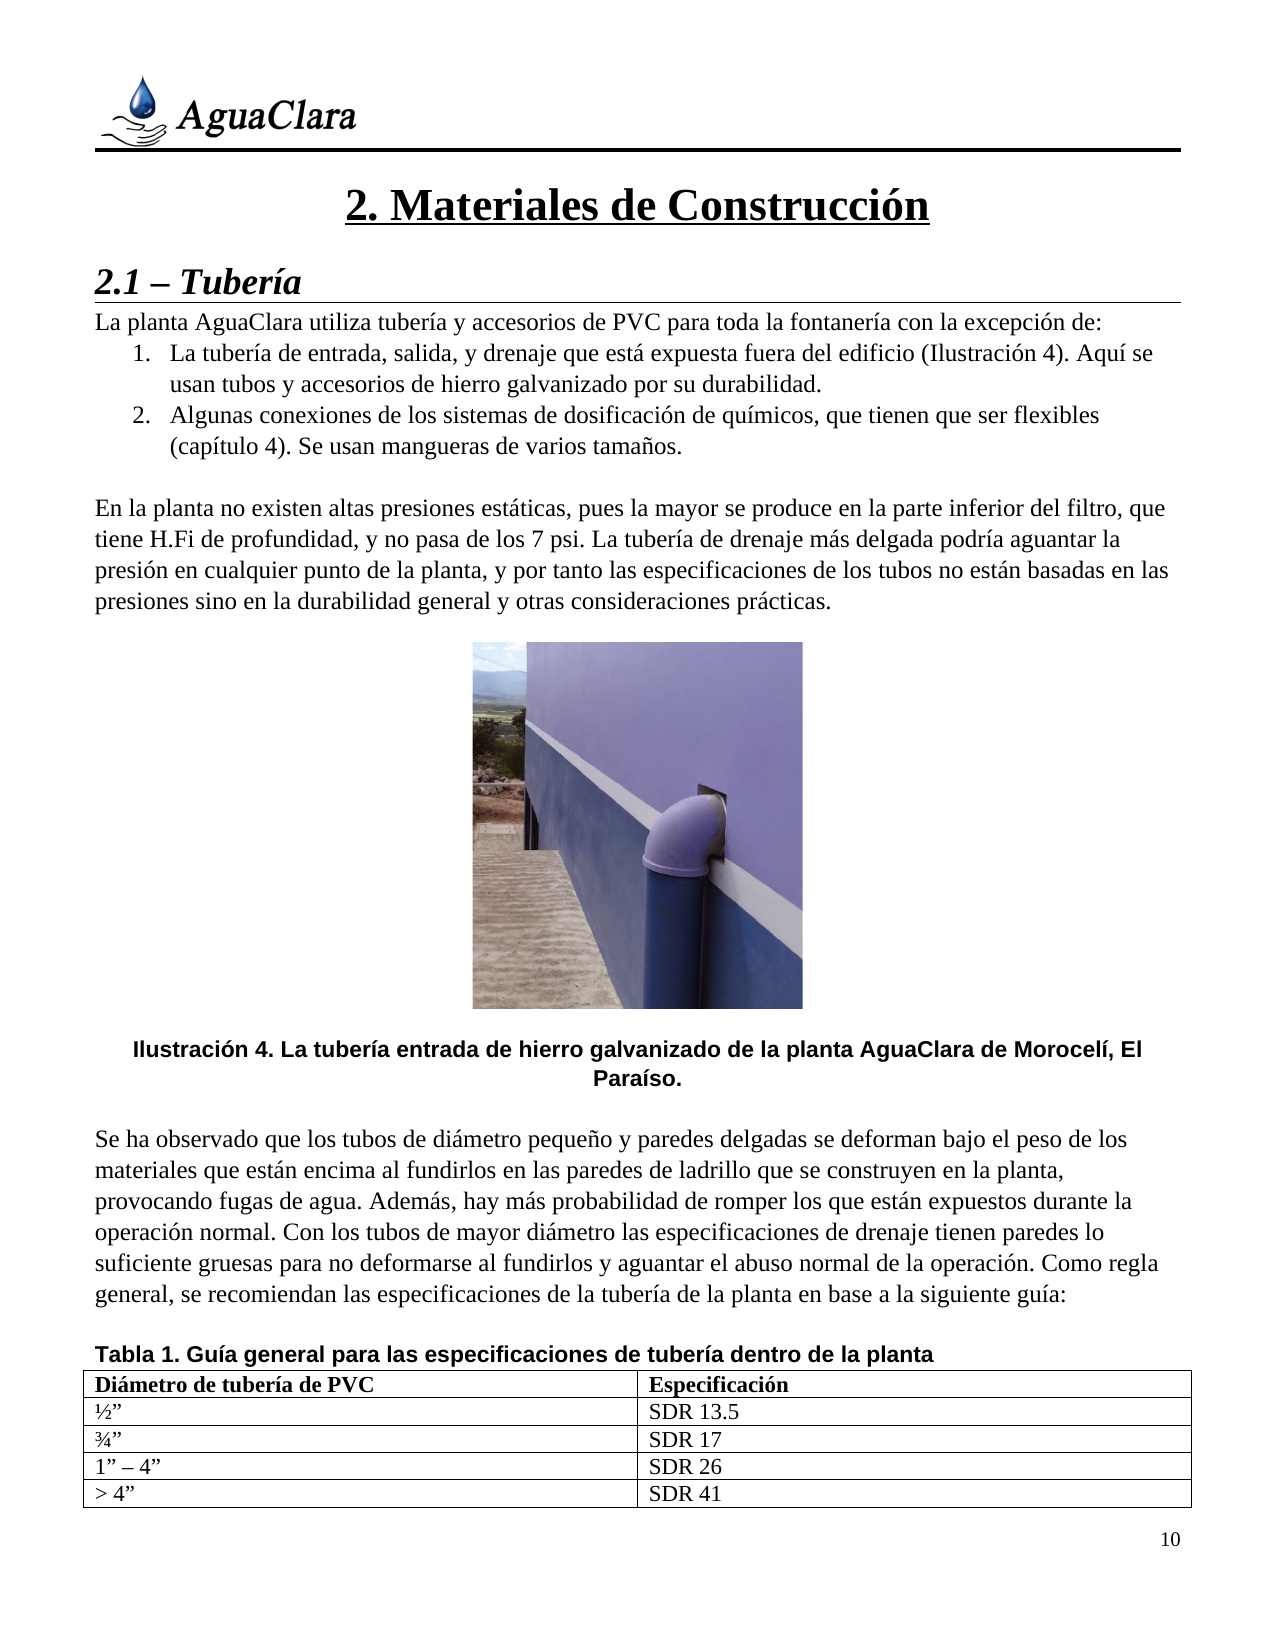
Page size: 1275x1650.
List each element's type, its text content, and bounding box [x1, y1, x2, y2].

table_cell SDR 26 [638, 1453, 1191, 1479]
picture [94, 75, 373, 148]
table_cell 1” – 4” [84, 1453, 637, 1479]
table_header Especificación [638, 1371, 1191, 1397]
subtitle . Materiales de Construcción [94, 177, 1181, 230]
table_cell SDR 41 [638, 1480, 1191, 1507]
picture [472, 642, 803, 1009]
text La planta AguaClara utiliza tubería y accesorios de PVC para toda la fontanería con la excepción de: [94, 307, 1181, 336]
list La tubería de entrada, salida, y drenaje que está expuesta fuera del edificio (Ilustración 4). Aquí se usan tubos y accesorios de hierro galvanizado por su durabilidad. [132, 338, 1181, 398]
table_cell > 4” [84, 1480, 637, 1507]
subtitle – Tubería [94, 259, 1181, 303]
table_cell SDR 13.5 [638, 1398, 1191, 1424]
text Tabla 1. Guía general para las especificaciones de tubería dentro de la planta [94, 1341, 1181, 1368]
text Ilustración 4. La tubería entrada de hierro galvanizado de la planta AguaClara de Morocelí, El Paraíso. [94, 1036, 1181, 1091]
table_header Diámetro de tubería de PVC [84, 1371, 637, 1397]
table_cell ½” [84, 1398, 637, 1424]
table_cell ¾” [84, 1426, 637, 1452]
list Algunas conexiones de los sistemas de dosificación de químicos, que tienen que ser flexibles (capítulo 4). Se usan mangueras de varios tamaños. [132, 400, 1181, 460]
table_cell SDR 17 [638, 1426, 1191, 1452]
text En la planta no existen altas presiones estáticas, pues la mayor se produce en la parte inferior del filtro, que tiene H.Fi de profundidad, y no pasa de los 7 psi. La tubería de drenaje más delgada podría aguantar la presión en cualquier punto de la planta, y por tanto las especificaciones de los tubos no están basadas en las presiones sino en la durabilidad general y otras consideraciones prácticas. [94, 493, 1181, 615]
text Se ha observado que los tubos de diámetro pequeño y paredes delgadas se deforman bajo el peso de los materiales que están encima al fundirlos en las paredes de ladrillo que se construyen en la planta, provocando fugas de agua. Además, hay más probabilidad de romper los que están expuestos durante la operación normal. Con los tubos de mayor diámetro las especificaciones de drenaje tienen paredes lo suficiente gruesas para no deformarse al fundirlos y aguantar el abuso normal de la operación. Como regla general, se recomiendan las especificaciones de la tubería de la planta en base a la siguiente guía: [94, 1124, 1181, 1308]
